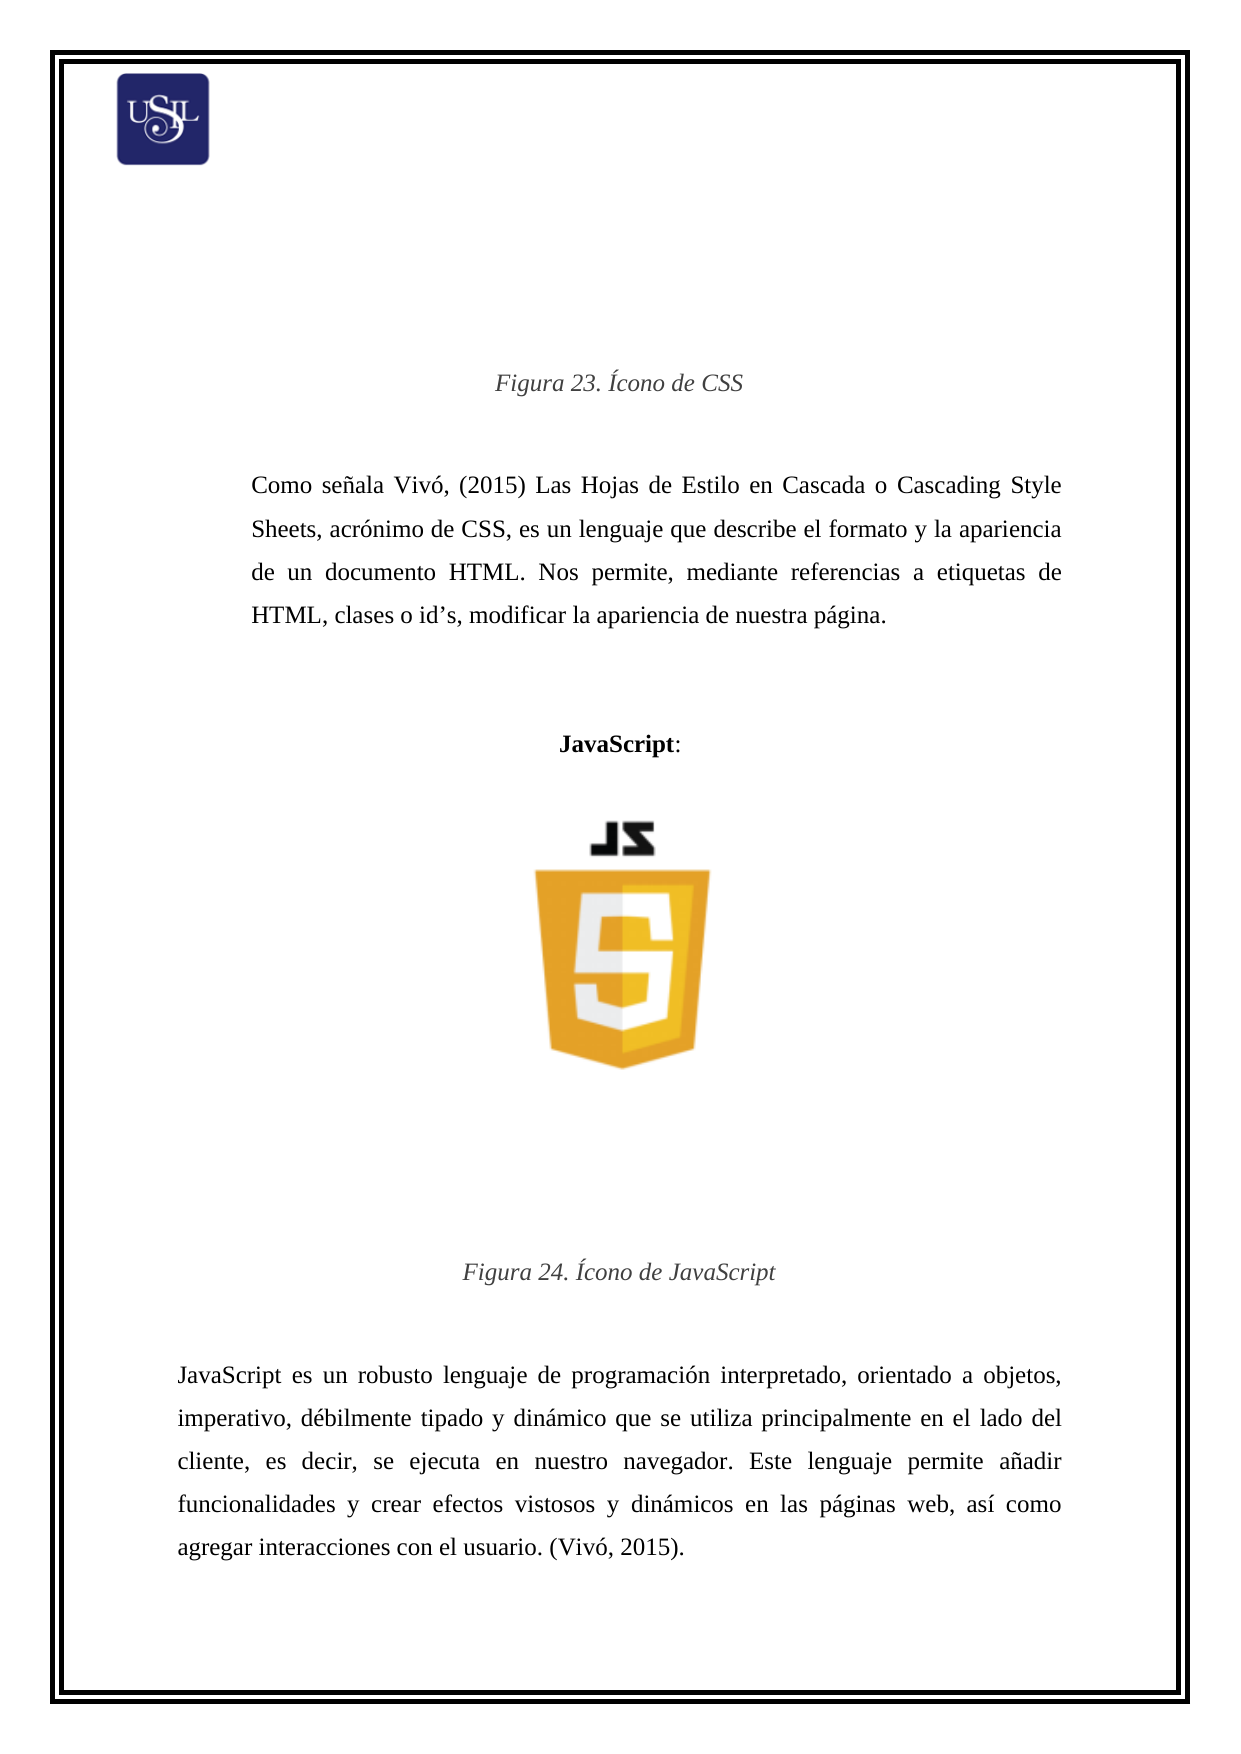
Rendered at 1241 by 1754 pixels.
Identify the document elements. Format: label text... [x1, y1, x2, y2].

picture [103, 73, 226, 170]
text JavaScript es un robusto lenguaje de programación interpretado, orientado a objetos, imperativo, débilmente tipado y dinámico que se utiliza principalmente en el lado del cliente, es decir, se ejecuta en nuestro navegador. Este lenguaje permite añadir funcionalidades y crear efectos vistosos y dinámicos en las páginas web, así como agregar interacciones con el usuario. (Vivó, 2015). [177, 1317, 1063, 1561]
text Figura 24. Ícono de JavaScript [267, 1257, 973, 1286]
text Como señala Vivó, (2015) Las Hojas de Estilo en Cascada o Cascading Style Sheets, acrónimo de CSS, es un lenguaje que describe el formato y la apariencia de un documento HTML. Nos permite, mediante referencias a etiquetas de HTML, clases o id’s, modificar la apariencia de nuestra página. [251, 471, 1063, 629]
text Figura 23. Ícono de CSS [267, 368, 973, 396]
text JavaScript: [177, 729, 1063, 758]
picture [514, 795, 726, 1083]
